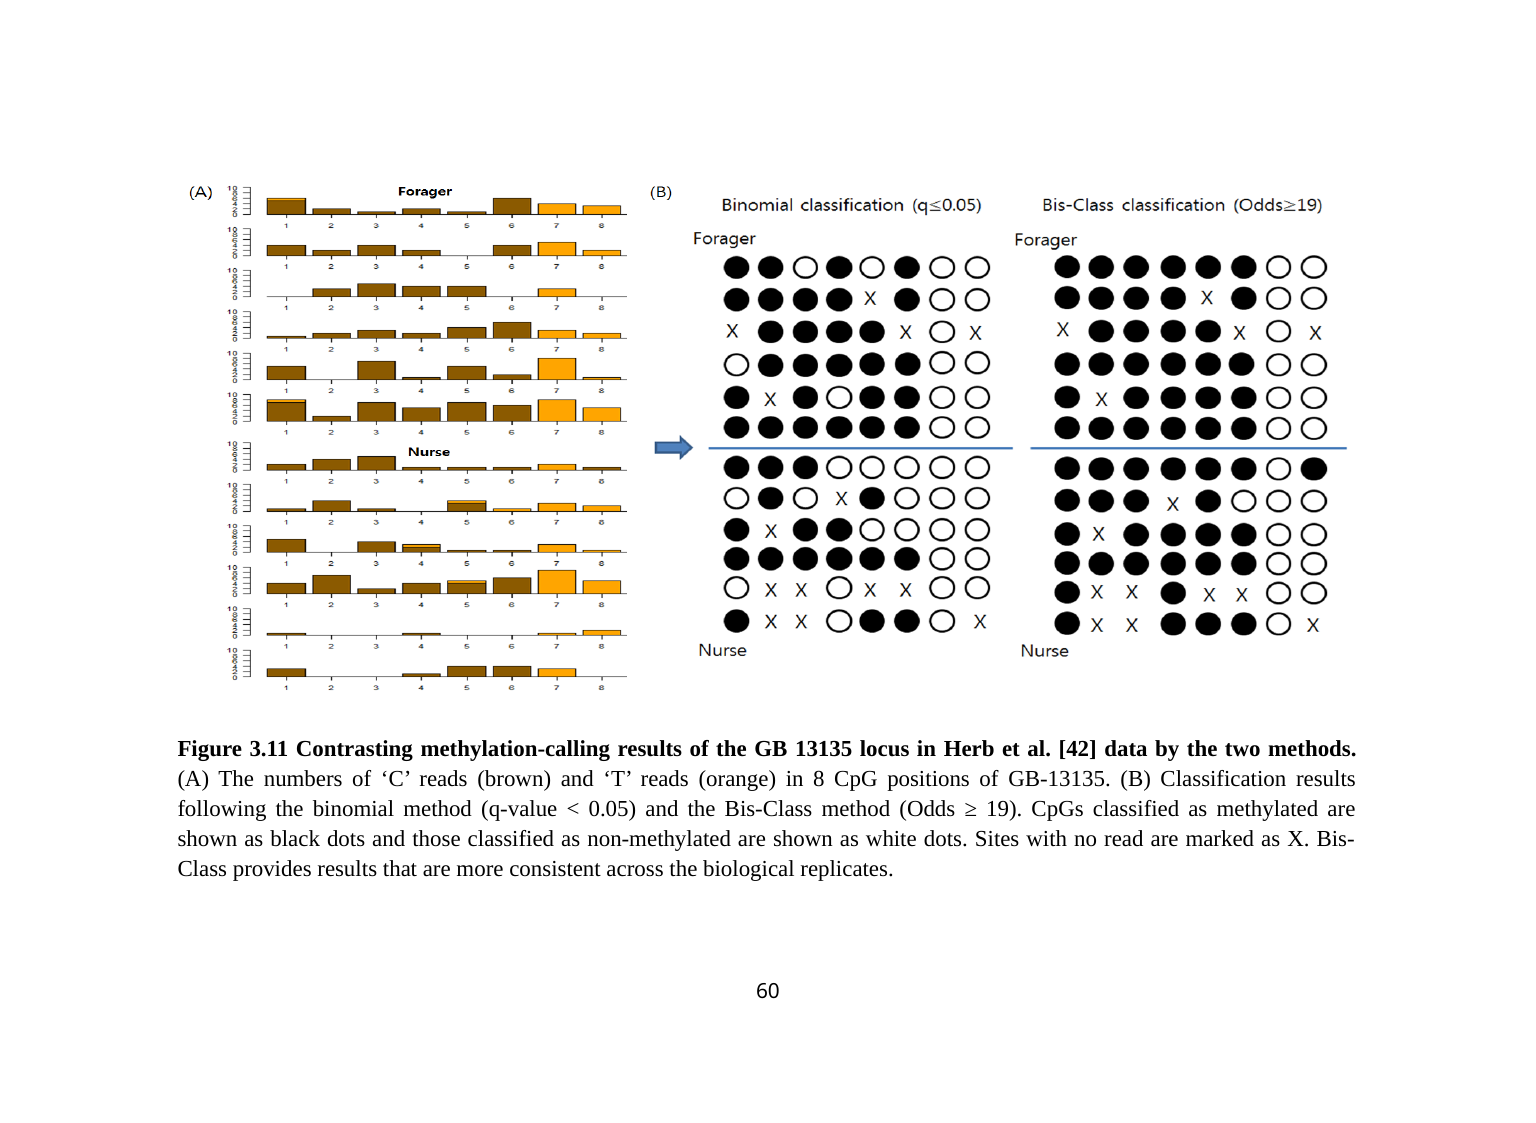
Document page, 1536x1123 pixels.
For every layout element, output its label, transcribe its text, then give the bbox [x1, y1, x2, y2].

picture [177, 177, 1359, 691]
text Figure 3.11 Contrasting methylation-calling results of the GB 13135 locus in Herb et al. [42] data by the two methods. (A) The numbers of ‘C’ reads (brown) and ‘T’ reads (orange) in 8 CpG positions of GB-13135. (B) Classification results following the binomial method (q-value < 0.05) and the Bis-Class method (Odds ≥ 19). CpGs classified as methylated are shown as black dots and those classified as non-methylated are shown as white dots. Sites with no read are marked as X. Bis-Class provides results that are more consistent across the biological replicates. [177, 734, 1358, 882]
